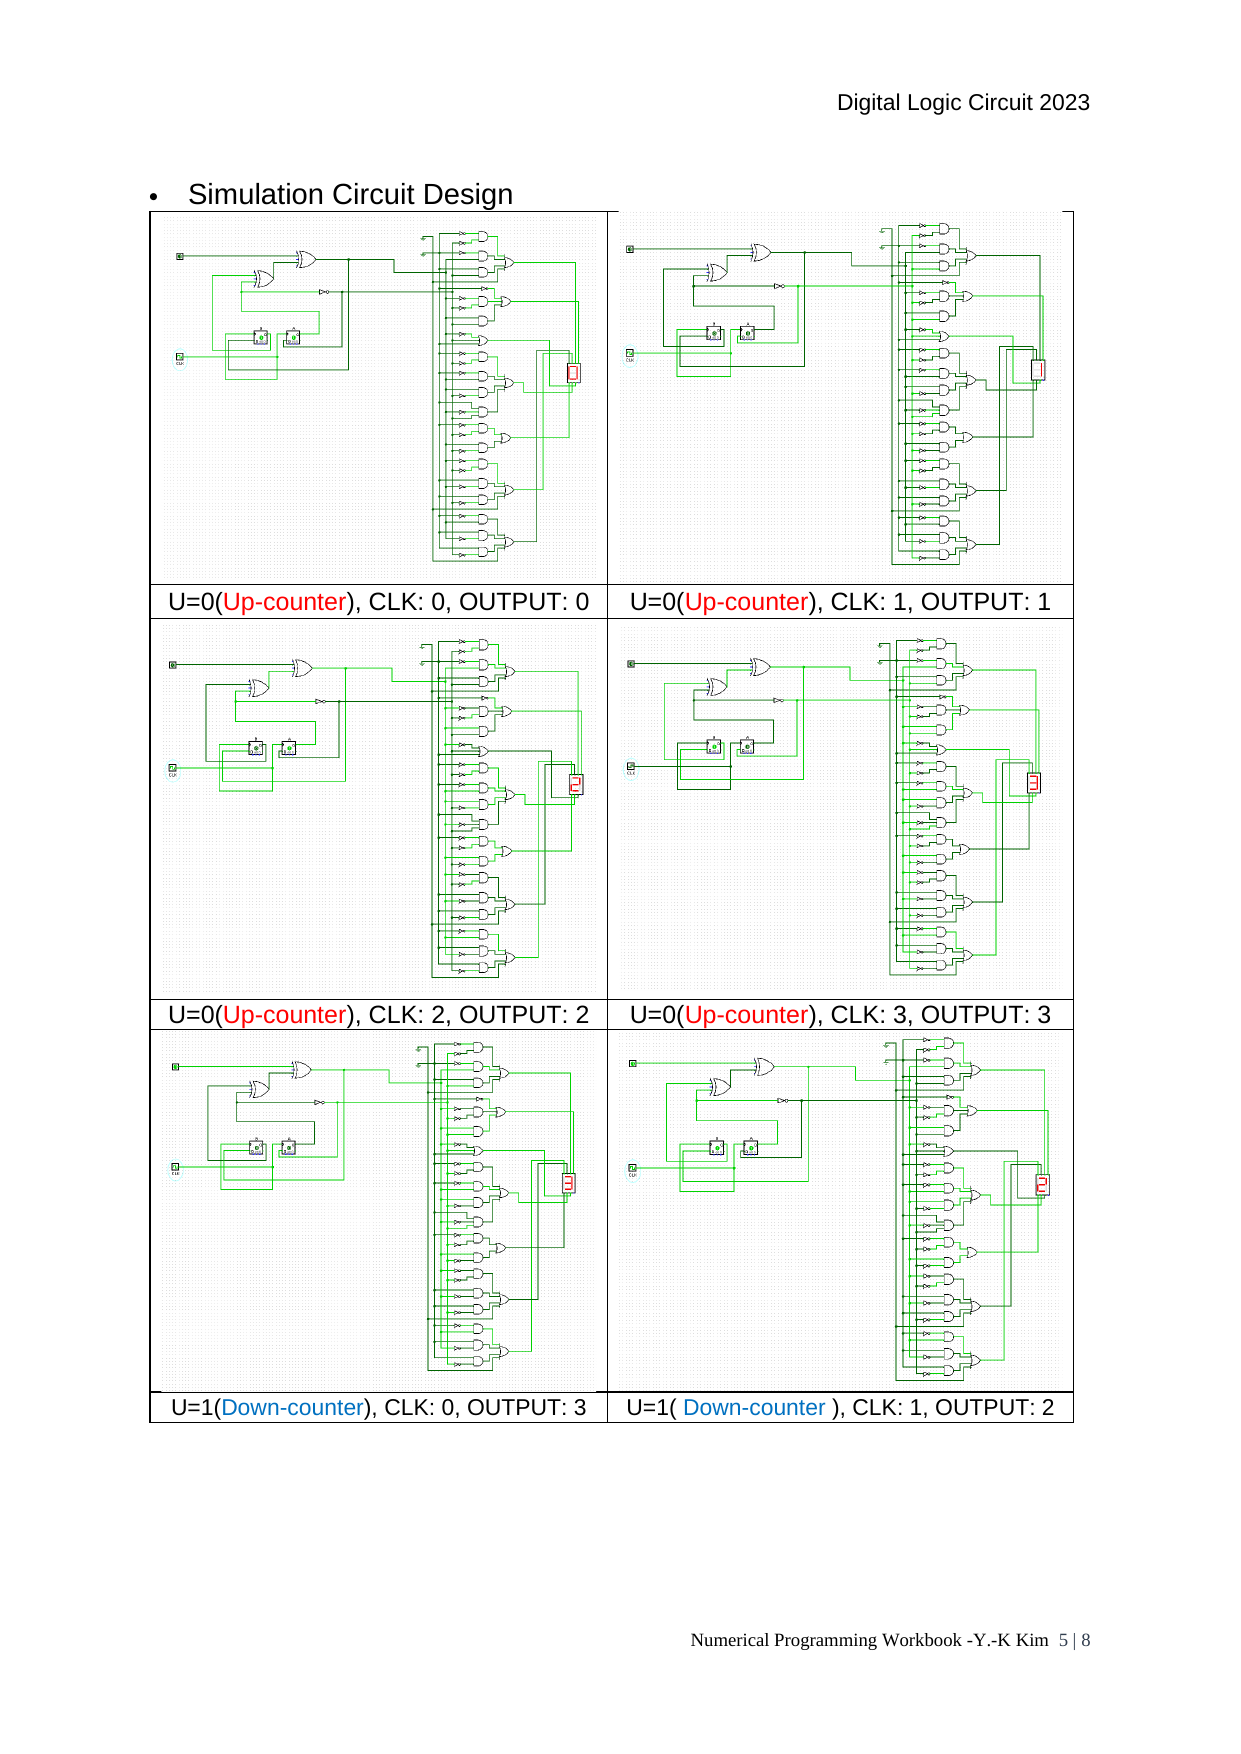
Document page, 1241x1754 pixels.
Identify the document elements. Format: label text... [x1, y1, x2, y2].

picture [161, 216, 597, 580]
picture [618, 627, 1063, 991]
table_cell [151, 1030, 161, 1391]
picture [618, 1031, 1063, 1391]
table_cell [151, 619, 607, 999]
table_cell U=0(Up-counter), CLK: 1, OUTPUT: 1 [608, 585, 1073, 618]
picture [161, 1030, 597, 1392]
list Simulation Circuit Design [150, 177, 1090, 211]
table_header [151, 212, 607, 584]
table_cell [608, 1030, 1073, 1391]
table_cell U=0(Up-counter), CLK: 0, OUTPUT: 0 [151, 585, 607, 618]
table_cell [608, 619, 1073, 999]
table_cell U=1(Down-counter), CLK: 0, OUTPUT: 3 [151, 1393, 607, 1422]
table_cell U=0(Up-counter), CLK: 3, OUTPUT: 3 [608, 1000, 1073, 1029]
picture [161, 624, 597, 994]
table_cell U=1( Down-counter ), CLK: 1, OUTPUT: 2 [608, 1393, 1073, 1422]
table_header [1063, 212, 1073, 584]
table_cell [597, 1030, 607, 1391]
picture [618, 211, 1063, 584]
table_header [608, 212, 618, 584]
table_cell U=0(Up-counter), CLK: 2, OUTPUT: 2 [151, 1000, 607, 1029]
